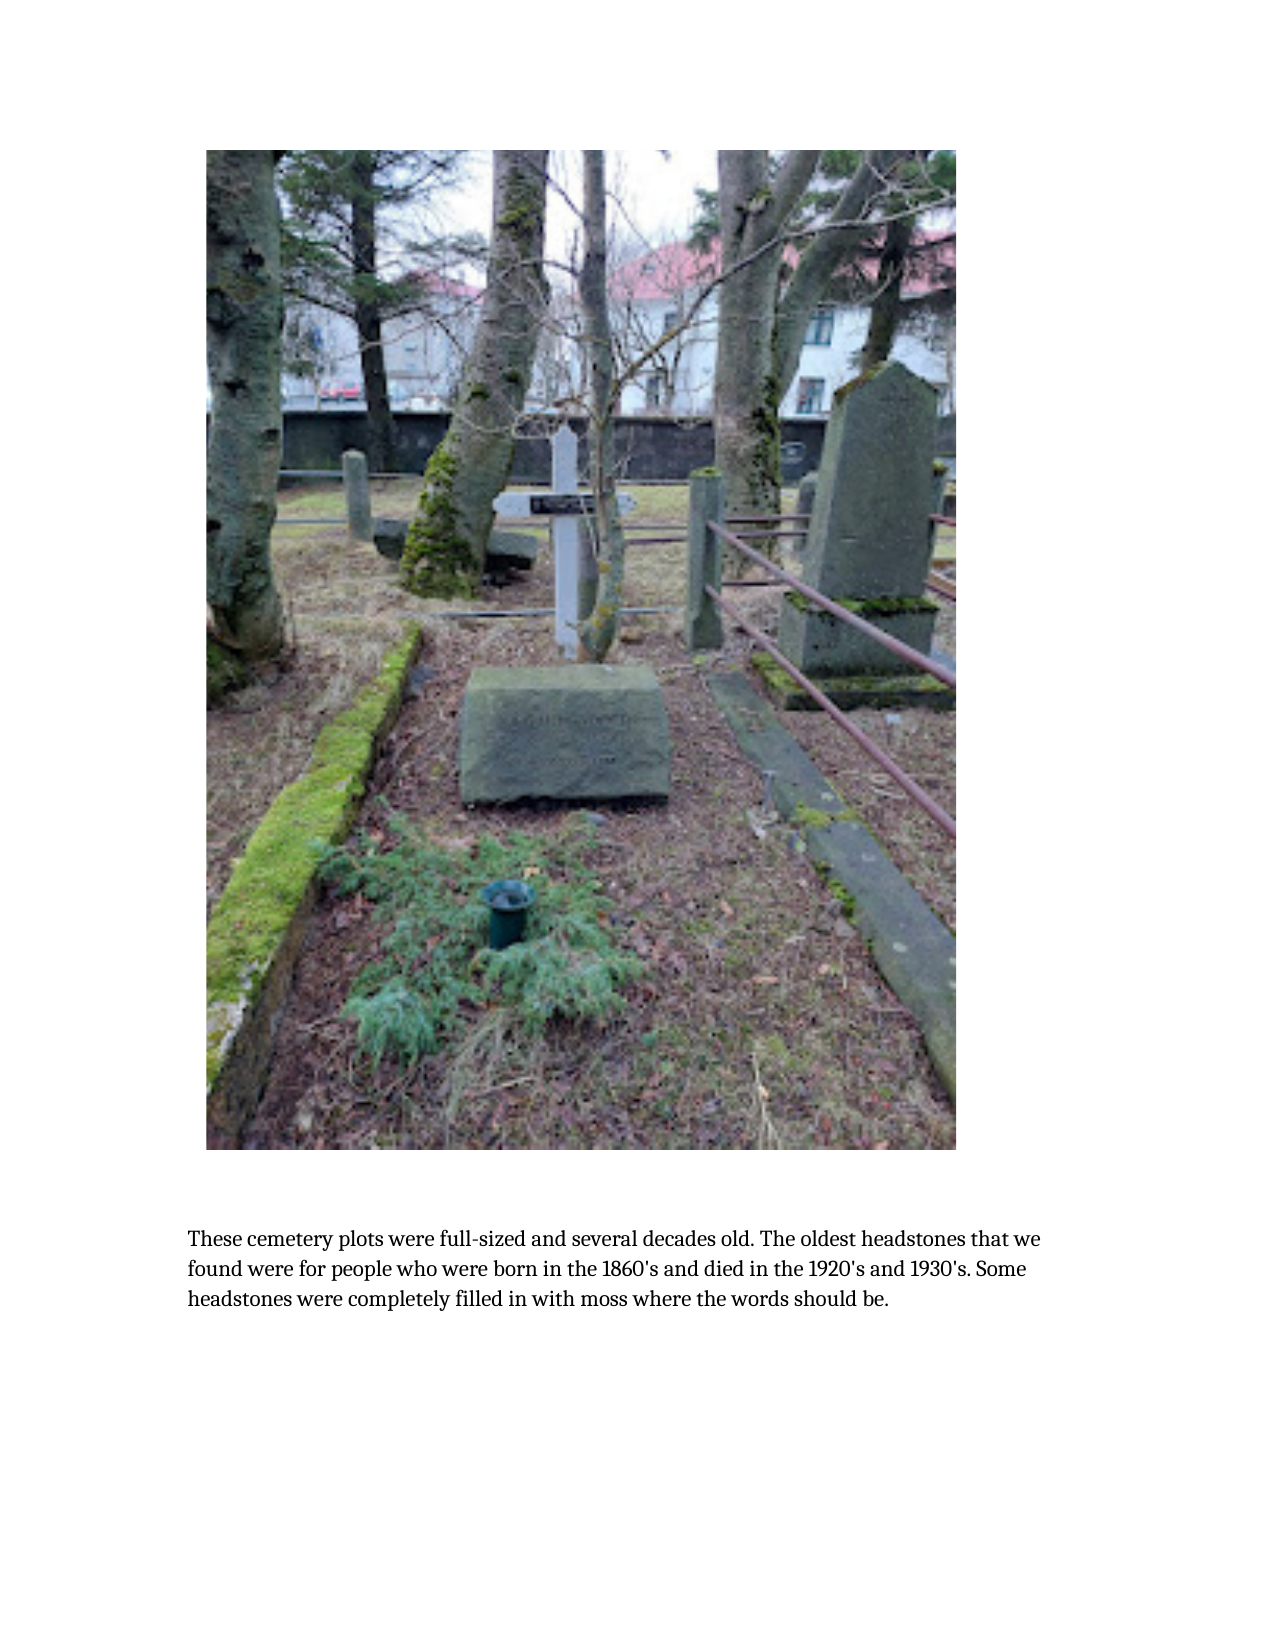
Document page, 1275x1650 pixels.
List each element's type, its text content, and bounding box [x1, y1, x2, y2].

picture [206, 150, 957, 1150]
text These cemetery plots were full-sized and several decades old. The oldest headstones that we found were for people who were born in the 1860's and died in the 1920's and 1930's. Some headstones were completely filled in with moss where the words should be. [187, 1226, 1087, 1312]
